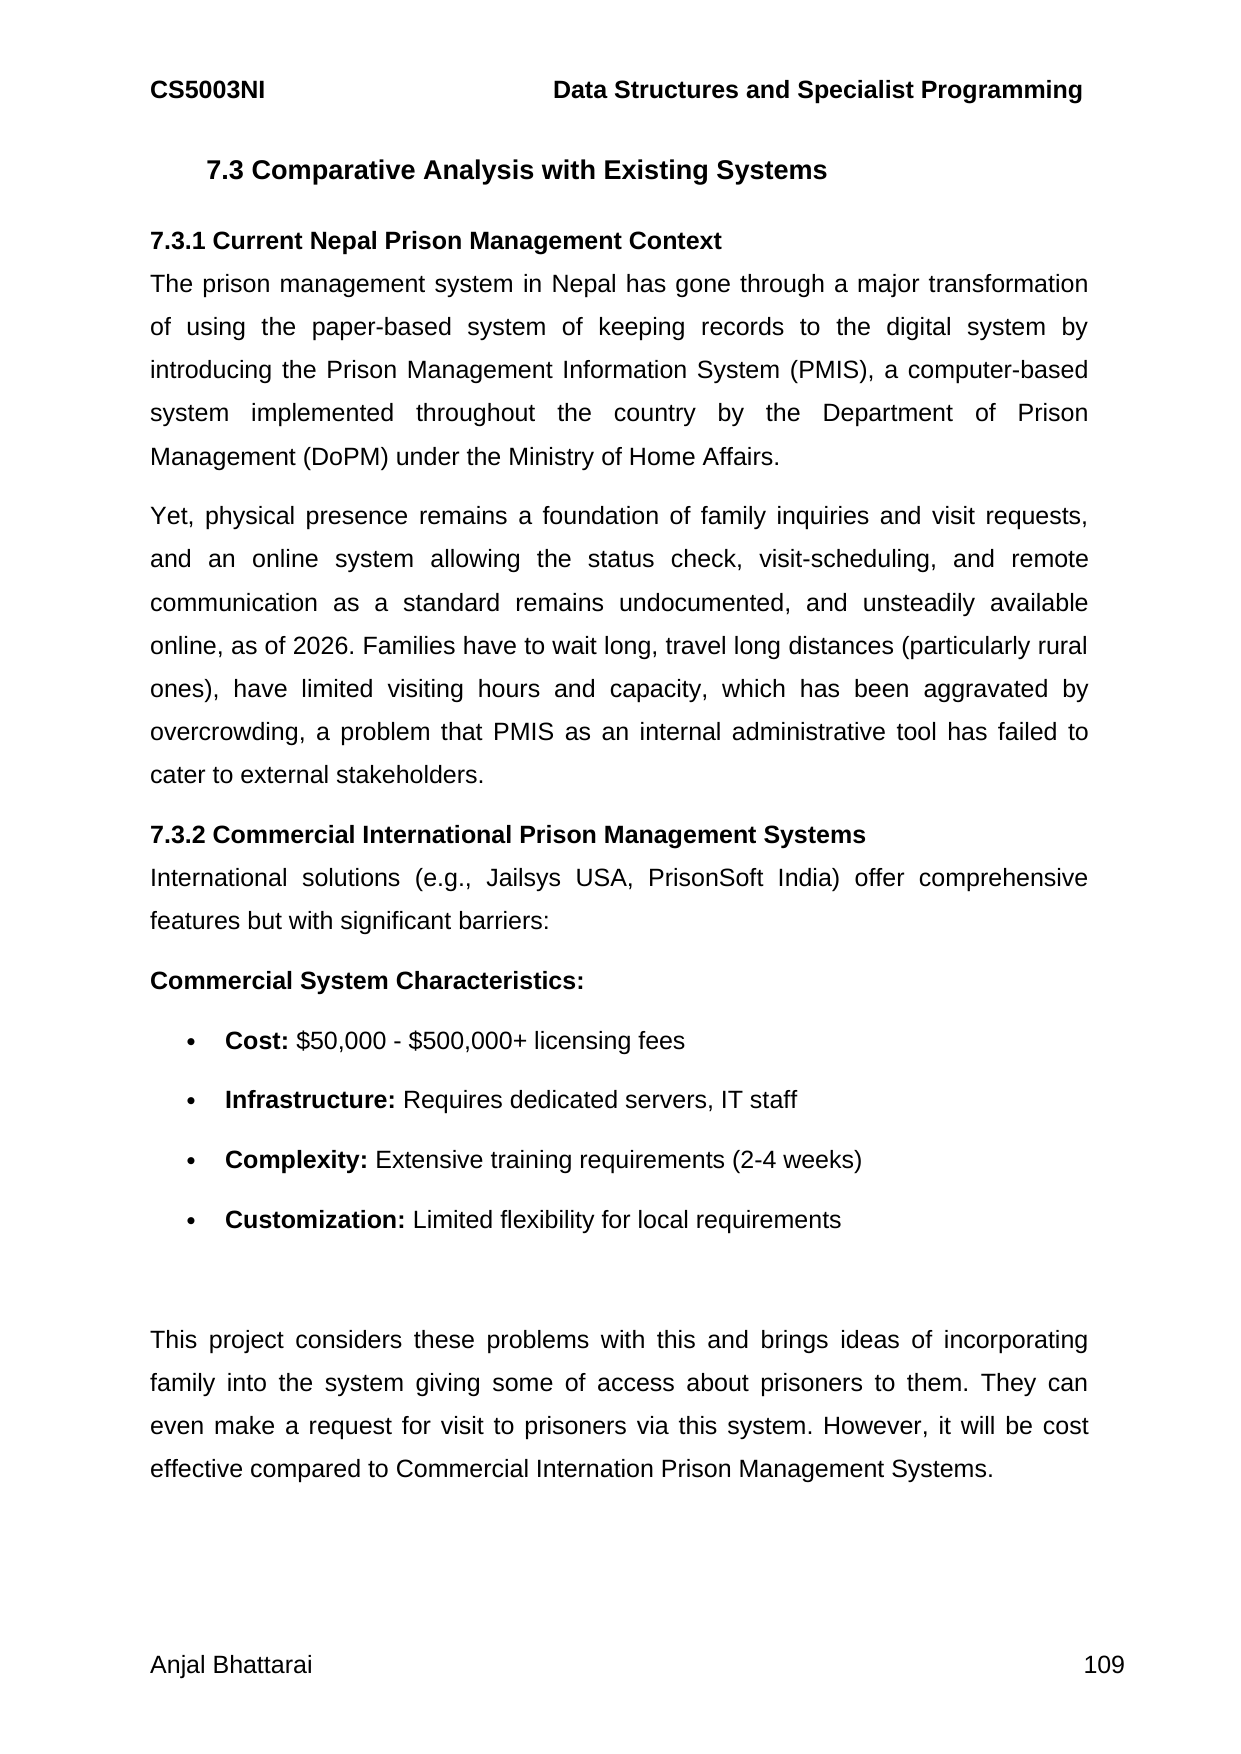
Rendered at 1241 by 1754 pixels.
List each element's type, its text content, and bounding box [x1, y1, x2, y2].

text International solutions (e.g., Jailsys USA, PrisonSoft India) offer comprehensive features but with significant barriers: [150, 863, 1090, 935]
subtitle 7.3 Comparative Analysis with Existing Systems [206, 154, 1090, 219]
list Infrastructure: Requires dedicated servers, IT staff [187, 1085, 1090, 1114]
list Complexity: Extensive training requirements (2-4 weeks) [187, 1145, 1090, 1174]
list Customization: Limited flexibility for local requirements [187, 1205, 1090, 1234]
subtitle 7.3.1 Current Nepal Prison Management Context [150, 226, 1090, 254]
list Cost: $50,000 - $500,000+ licensing fees [187, 1026, 1090, 1054]
text Commercial System Characteristics: [150, 966, 1090, 994]
text Yet, physical presence remains a foundation of family inquiries and visit requests, and an online system allowing the status check, visit-scheduling, and remote communication as a standard remains undocumented, and unsteadily available online, as of 2026. Families have to wait long, travel long distances (particularly rural ones), have limited visiting hours and capacity, which has been aggravated by overcrowding, a problem that PMIS as an internal administrative tool has failed to cater to external stakeholders. [150, 501, 1090, 789]
subtitle 7.3.2 Commercial International Prison Management Systems [150, 820, 1090, 848]
text The prison management system in Nepal has gone through a major transformation of using the paper-based system of keeping records to the digital system by introducing the Prison Management Information System (PMIS), a computer-based system implemented throughout the country by the Department of Prison Management (DoPM) under the Ministry of Home Affairs. [150, 269, 1090, 470]
text This project considers these problems with this and brings ideas of incorporating family into the system giving some of access about prisoners to them. They can even make a request for visit to prisoners via this system. However, it will be cost effective compared to Commercial Internation Prison Management Systems. [150, 1324, 1090, 1483]
